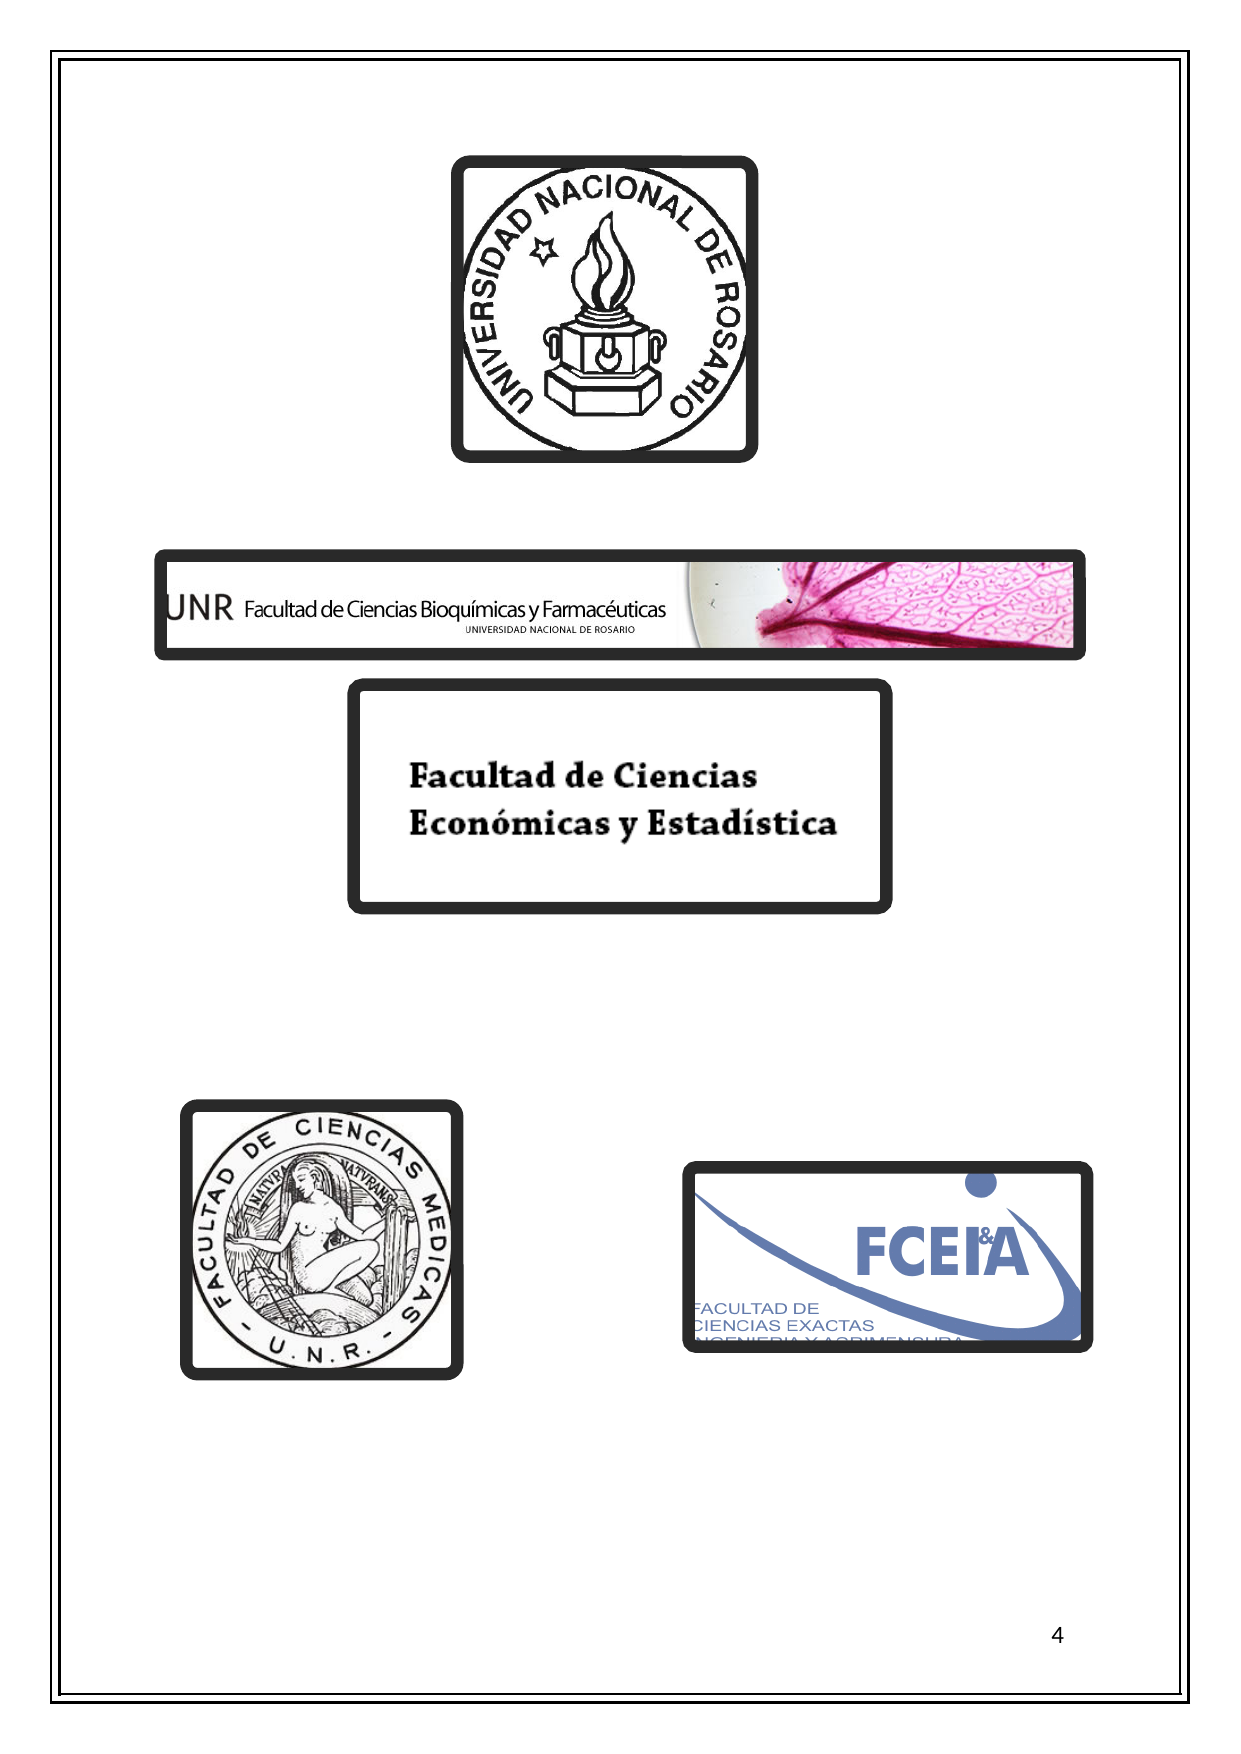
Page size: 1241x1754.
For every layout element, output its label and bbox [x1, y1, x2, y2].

picture [464, 168, 745, 450]
picture [167, 562, 1073, 647]
picture [193, 1112, 451, 1367]
picture [695, 1174, 1080, 1340]
picture [360, 691, 880, 901]
